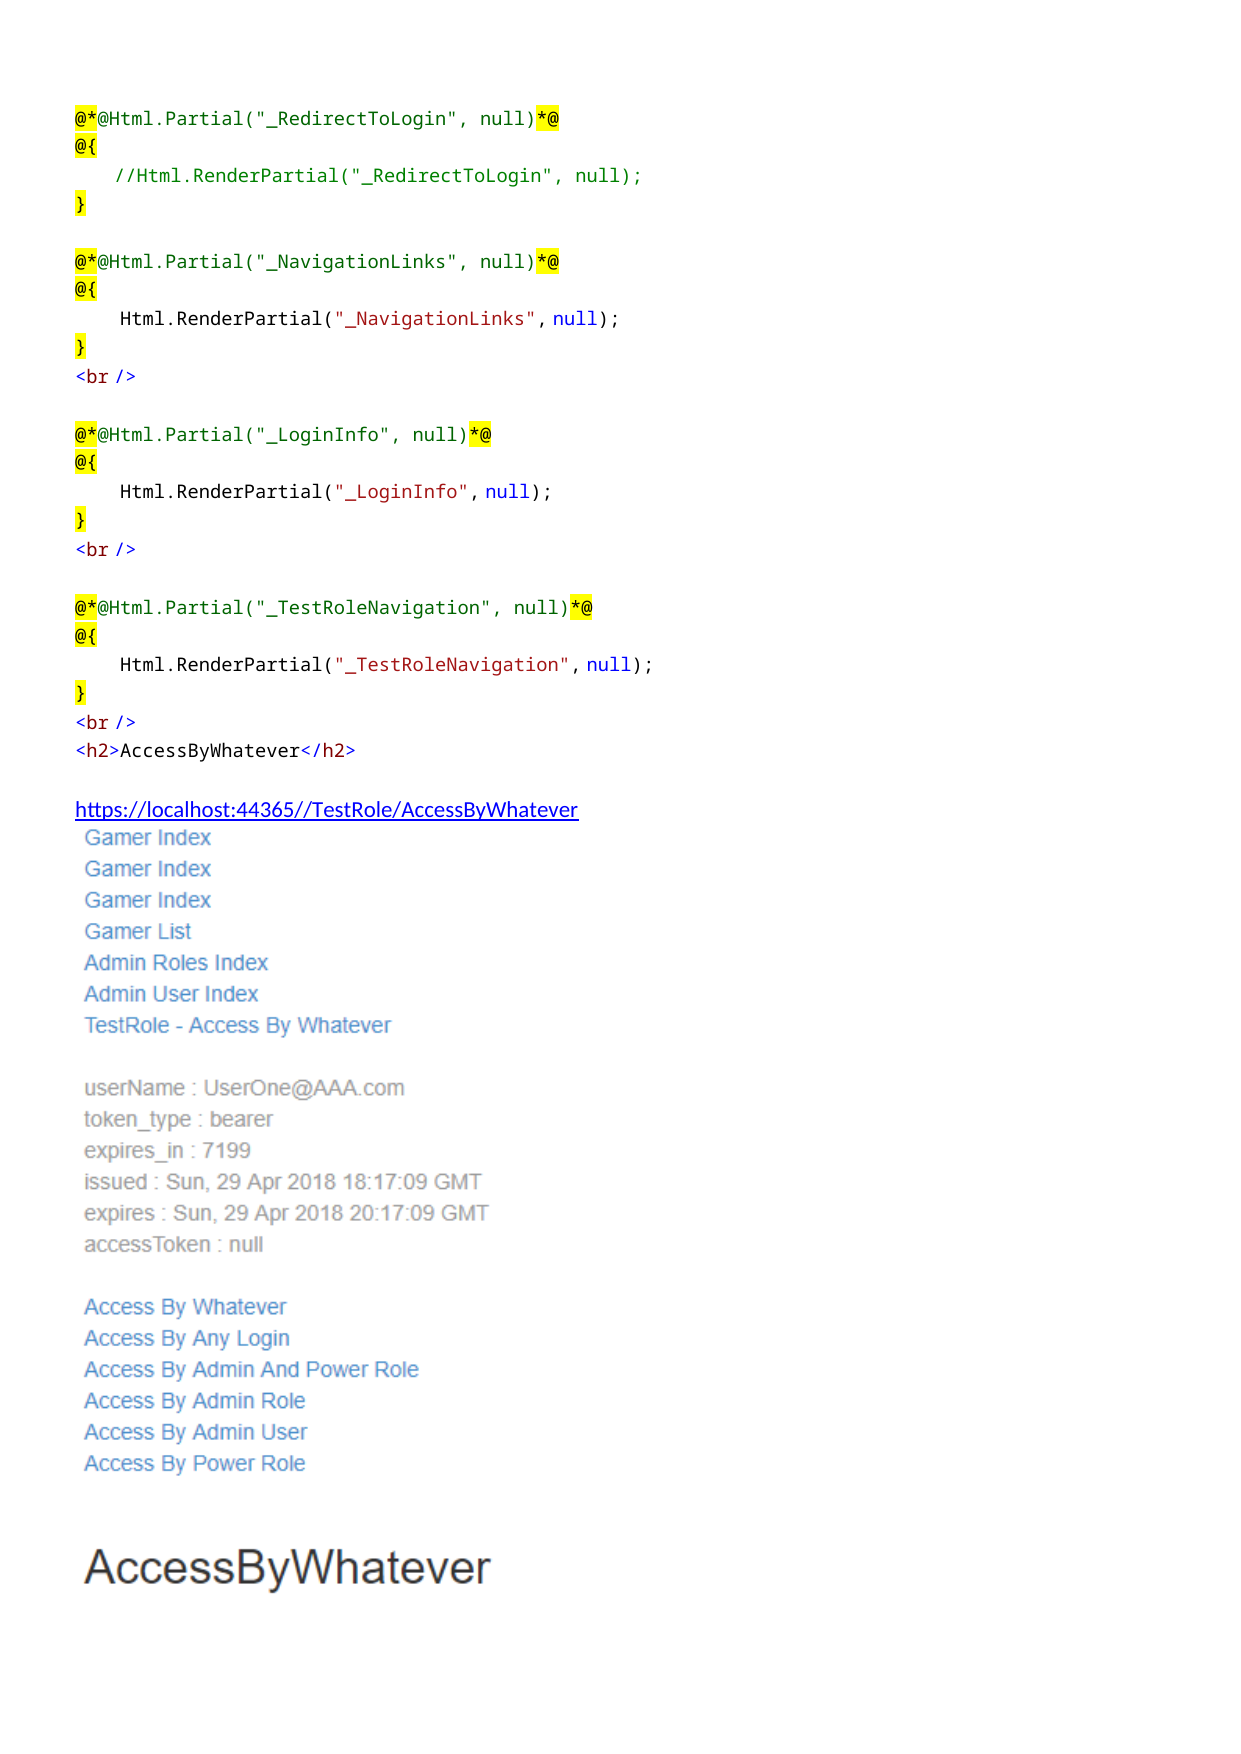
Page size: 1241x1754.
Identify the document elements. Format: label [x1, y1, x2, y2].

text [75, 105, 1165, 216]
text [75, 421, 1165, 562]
picture [75, 825, 515, 1612]
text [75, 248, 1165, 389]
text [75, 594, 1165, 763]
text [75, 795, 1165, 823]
